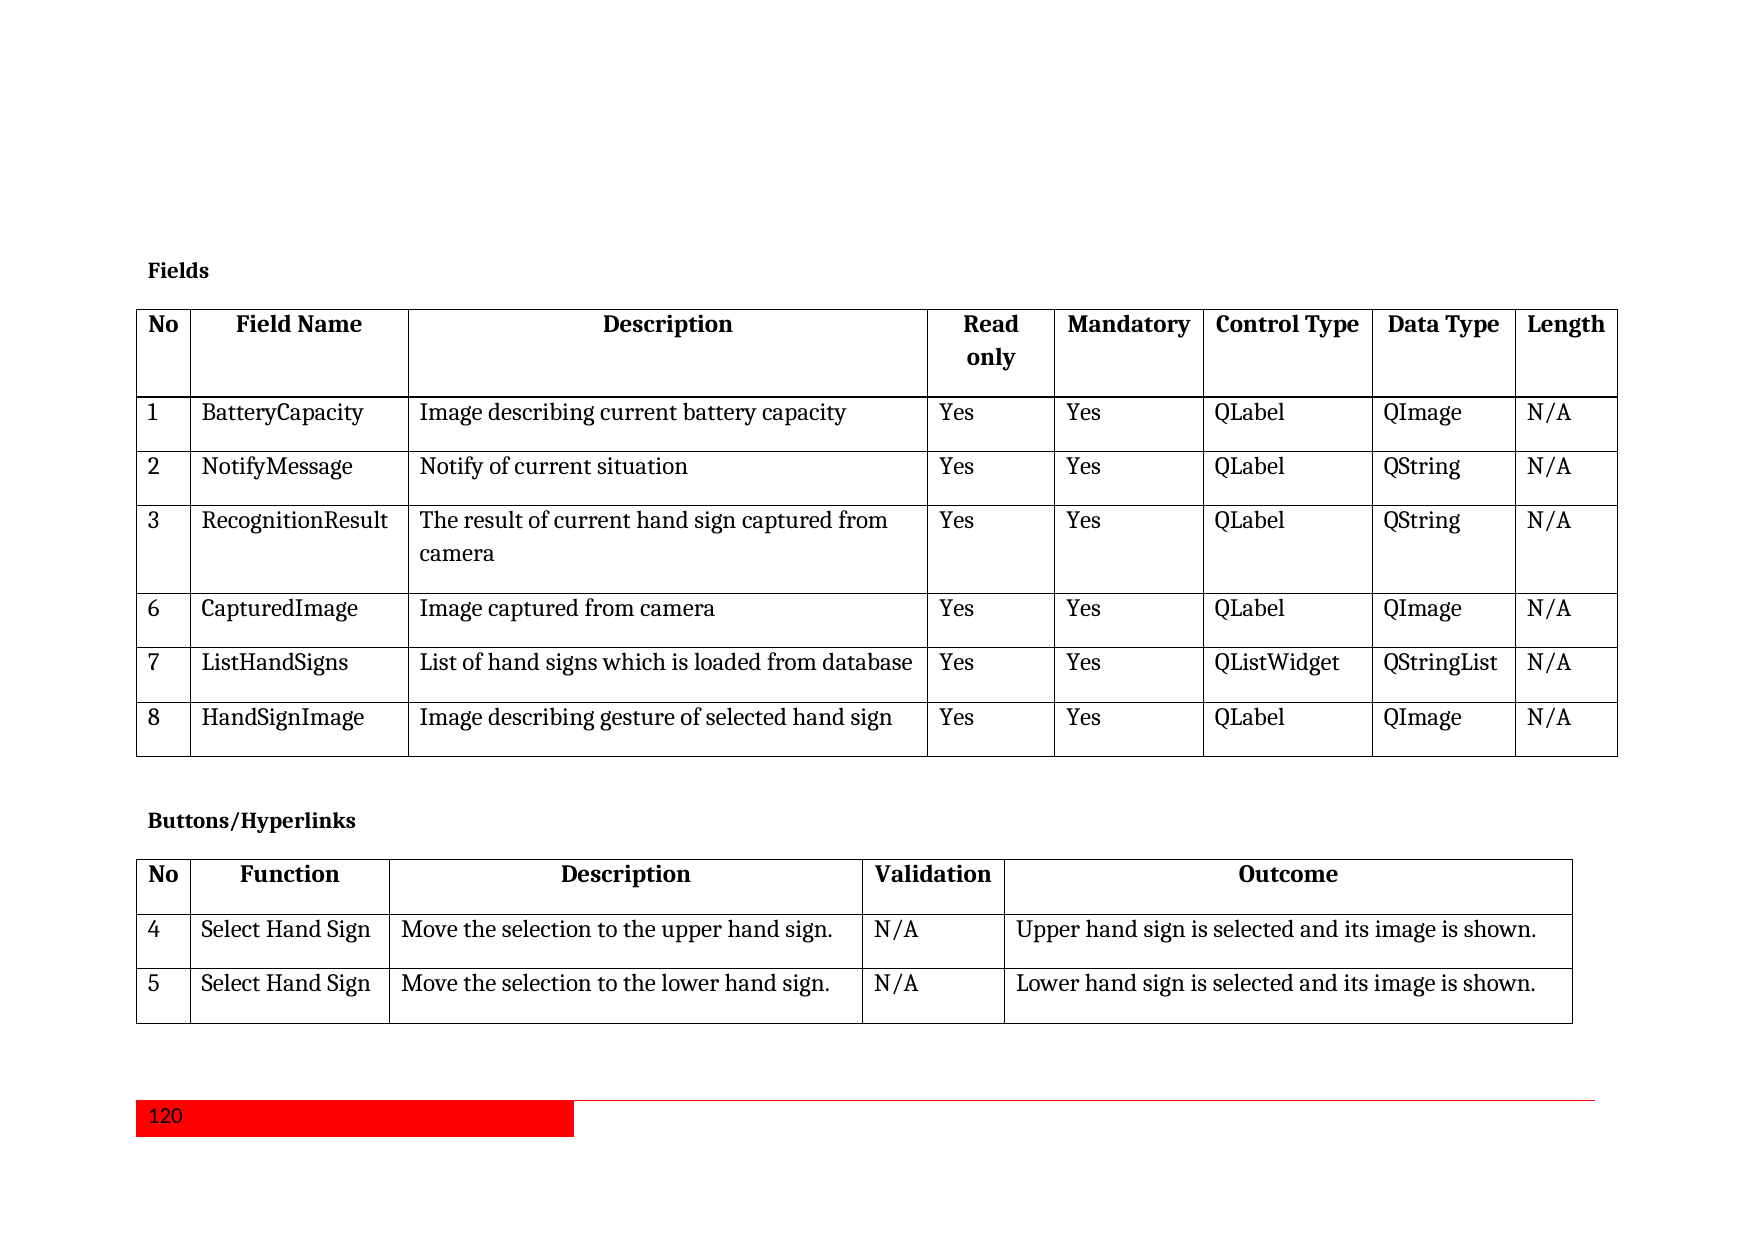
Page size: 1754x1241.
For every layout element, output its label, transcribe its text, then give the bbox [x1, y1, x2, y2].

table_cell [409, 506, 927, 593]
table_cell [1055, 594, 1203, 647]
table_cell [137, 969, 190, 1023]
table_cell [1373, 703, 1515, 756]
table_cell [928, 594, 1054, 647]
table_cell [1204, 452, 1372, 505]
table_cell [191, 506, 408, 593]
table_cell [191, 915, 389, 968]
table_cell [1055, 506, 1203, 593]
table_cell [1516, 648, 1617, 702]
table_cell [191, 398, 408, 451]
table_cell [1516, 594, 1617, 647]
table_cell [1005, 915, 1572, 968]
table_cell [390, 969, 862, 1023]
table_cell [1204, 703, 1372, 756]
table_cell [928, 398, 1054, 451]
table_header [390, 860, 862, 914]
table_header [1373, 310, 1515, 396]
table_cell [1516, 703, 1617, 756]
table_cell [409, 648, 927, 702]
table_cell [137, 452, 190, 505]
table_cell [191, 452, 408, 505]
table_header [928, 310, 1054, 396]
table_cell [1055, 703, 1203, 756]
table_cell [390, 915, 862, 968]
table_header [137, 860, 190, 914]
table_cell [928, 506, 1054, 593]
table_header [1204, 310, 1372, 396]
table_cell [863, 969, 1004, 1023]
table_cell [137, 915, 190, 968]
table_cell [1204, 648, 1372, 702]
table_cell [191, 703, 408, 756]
text Buttons/Hyperlinks [148, 808, 1606, 835]
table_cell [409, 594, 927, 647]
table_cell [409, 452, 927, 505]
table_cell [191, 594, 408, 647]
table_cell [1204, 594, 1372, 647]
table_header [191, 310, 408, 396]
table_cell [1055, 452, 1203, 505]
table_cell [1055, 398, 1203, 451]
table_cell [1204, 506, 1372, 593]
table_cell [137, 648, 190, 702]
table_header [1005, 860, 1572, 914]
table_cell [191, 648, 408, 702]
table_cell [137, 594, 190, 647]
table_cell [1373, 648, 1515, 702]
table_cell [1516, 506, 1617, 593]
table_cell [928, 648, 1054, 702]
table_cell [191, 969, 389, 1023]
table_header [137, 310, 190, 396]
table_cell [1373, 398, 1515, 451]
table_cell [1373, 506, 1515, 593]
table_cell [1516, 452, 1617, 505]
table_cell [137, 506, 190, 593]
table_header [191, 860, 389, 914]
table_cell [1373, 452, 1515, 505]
text Fields [148, 258, 1606, 284]
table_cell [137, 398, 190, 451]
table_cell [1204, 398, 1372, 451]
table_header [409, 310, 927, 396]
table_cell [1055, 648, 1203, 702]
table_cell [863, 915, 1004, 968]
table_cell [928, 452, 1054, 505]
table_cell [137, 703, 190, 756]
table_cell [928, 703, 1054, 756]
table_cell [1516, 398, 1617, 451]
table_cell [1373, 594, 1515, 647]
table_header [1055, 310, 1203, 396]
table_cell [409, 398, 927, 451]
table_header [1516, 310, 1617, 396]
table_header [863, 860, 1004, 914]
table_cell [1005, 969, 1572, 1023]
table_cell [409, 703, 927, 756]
